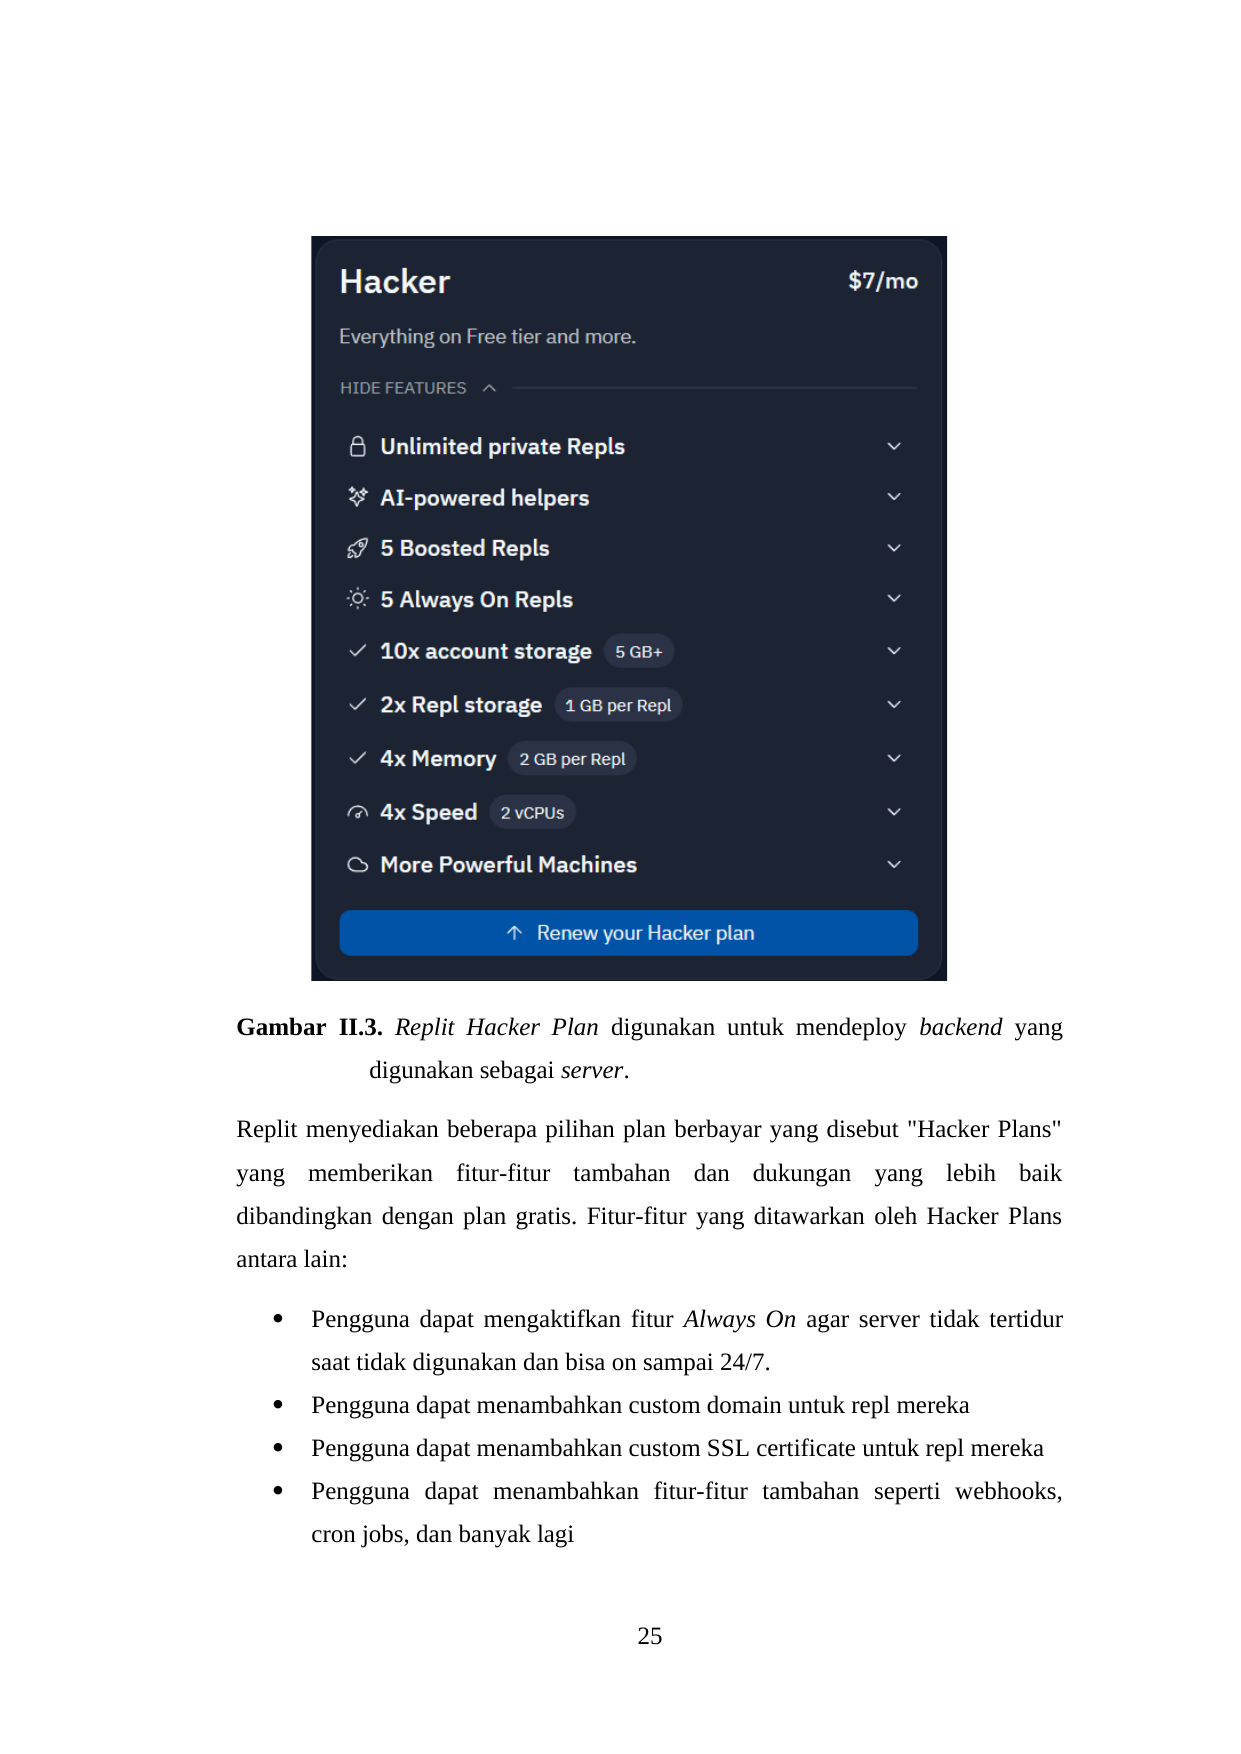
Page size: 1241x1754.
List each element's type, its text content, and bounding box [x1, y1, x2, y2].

text Replit menyediakan beberapa pilihan plan berbayar yang disebut "Hacker Plans" yang memberikan fitur-fitur tambahan dan dukungan yang lebih baik dibandingkan dengan plan gratis. Fitur-fitur yang ditawarkan oleh Hacker Plans antara lain: [236, 1114, 1063, 1273]
list Pengguna dapat menambahkan fitur-fitur tambahan seperti webhooks, cron jobs, dan banyak lagi [274, 1476, 1063, 1548]
picture [311, 236, 948, 981]
list Pengguna dapat menambahkan custom SSL certificate untuk repl mereka [274, 1433, 1063, 1462]
text Gambar II.3. Replit Hacker Plan digunakan untuk mendeploy backend yang digunakan sebagai server. [236, 1012, 1063, 1083]
list Pengguna dapat menambahkan custom domain untuk repl mereka [274, 1390, 1063, 1419]
list Pengguna dapat mengaktifkan fitur Always On agar server tidak tertidur saat tidak digunakan dan bisa on sampai 24/7. [274, 1304, 1063, 1376]
